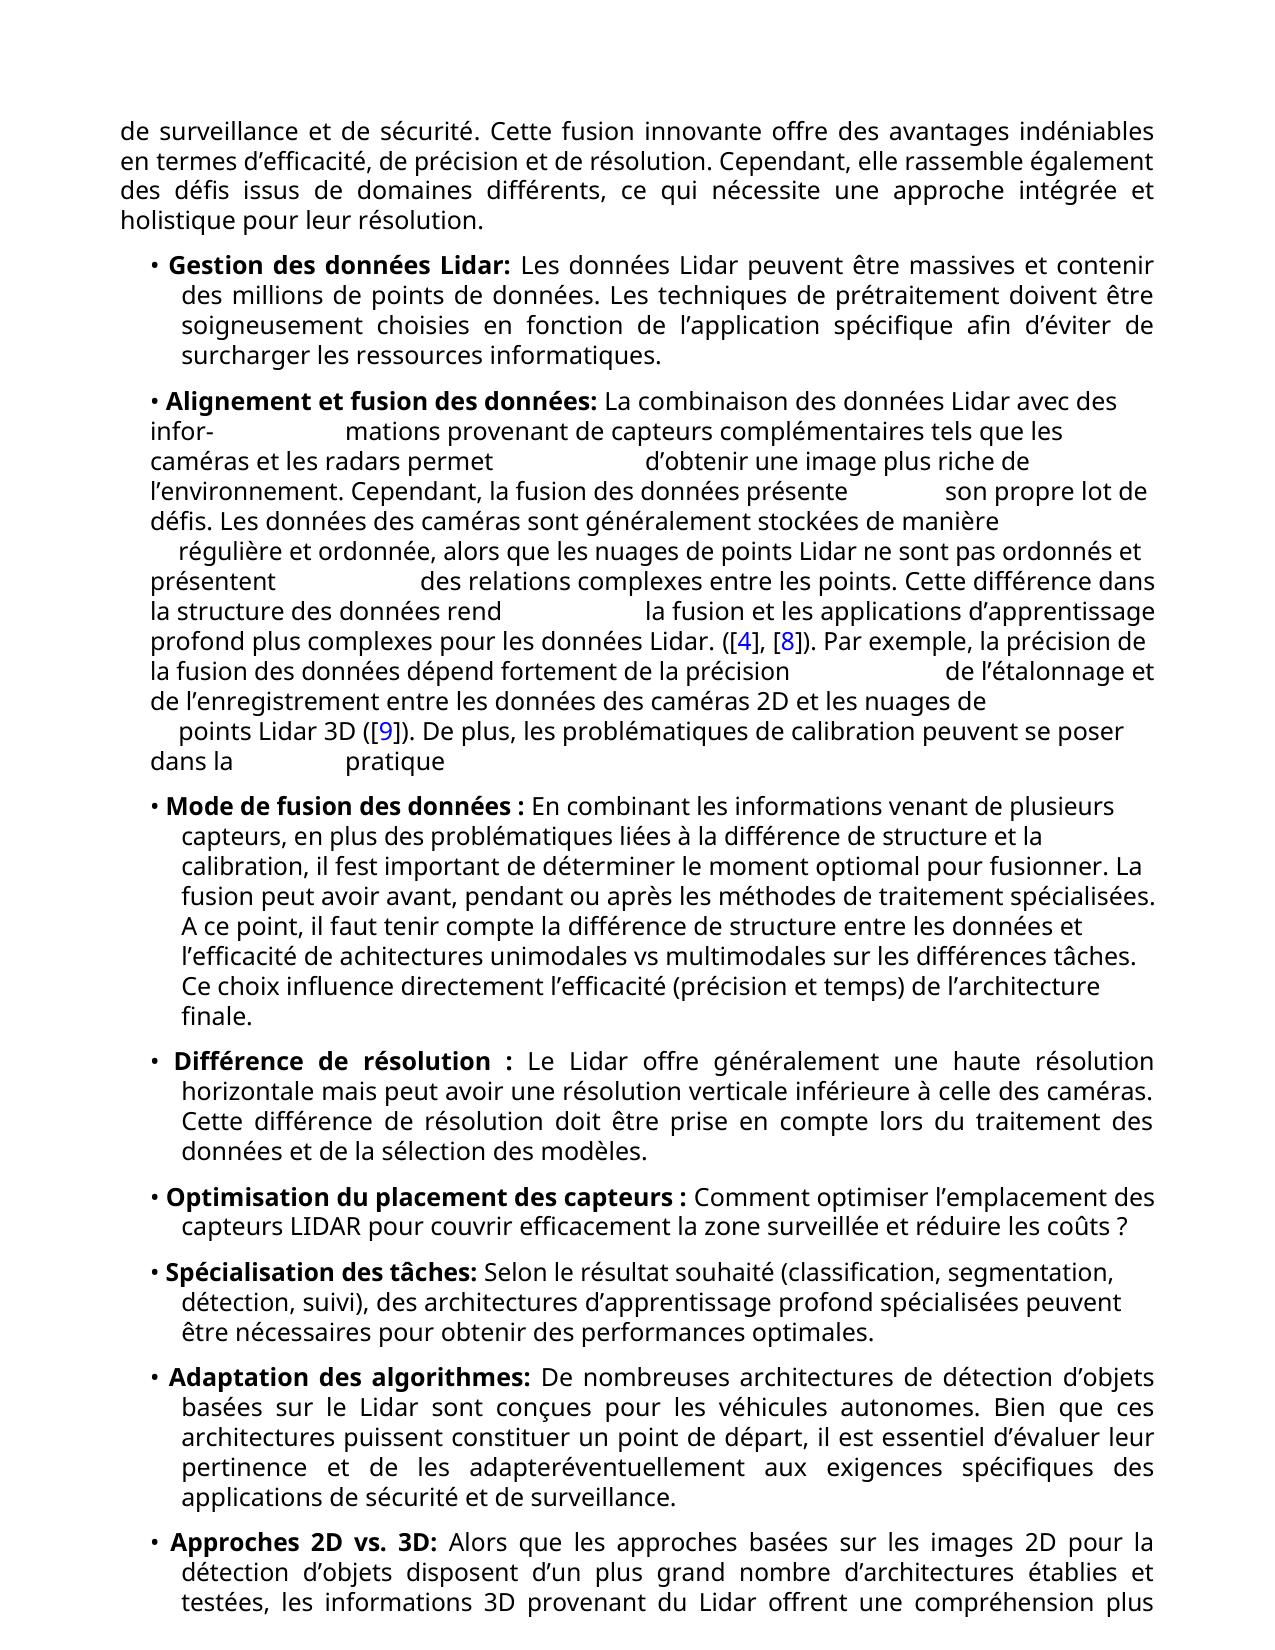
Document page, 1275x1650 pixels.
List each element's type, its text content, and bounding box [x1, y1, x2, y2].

text • Gestion des données Lidar: Les données Lidar peuvent être massives et contenir des millions de points de données. Les techniques de prétraitement doivent être soigneusement choisies en fonction de l’application spécifique afin d’éviter de surcharger les ressources informatiques. [150, 251, 1156, 371]
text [150, 1528, 1156, 1618]
text • Différence de résolution : Le Lidar offre généralement une haute résolution horizontale mais peut avoir une résolution verticale inférieure à celle des caméras. Cette différence de résolution doit être prise en compte lors du traitement des données et de la sélection des modèles. [150, 1047, 1155, 1167]
text • Optimisation du placement des capteurs : Comment optimiser l’emplacement des capteurs LIDAR pour couvrir efficacement la zone surveillée et réduire les coûts ? [150, 1182, 1162, 1242]
text • Mode de fusion des données : En combinant les informations venant de plusieurs capteurs, en plus des problématiques liées à la différence de structure et la calibration, il fest important de déterminer le moment optiomal pour fusionner. La fusion peut avoir avant, pendant ou après les méthodes de traitement spécialisées. A ce point, il faut tenir compte la différence de structure entre les données et l’efficacité de achitectures unimodales vs multimodales sur les différences tâches. Ce choix influence directement l’efficacité (précision et temps) de l’architecture finale. [150, 791, 1162, 1031]
text • Spécialisation des tâches: Selon le résultat souhaité (classification, segmentation, détection, suivi), des architectures d’apprentissage profond spécialisées peuvent être nécessaires pour obtenir des performances optimales. [150, 1257, 1162, 1347]
text de surveillance et de sécurité. Cette fusion innovante offre des avantages indéniables en termes d’efficacité, de précision et de résolution. Cependant, elle rassemble également des défis issus de domaines différents, ce qui nécessite une approche intégrée et holistique pour leur résolution. [120, 117, 1155, 235]
text • Adaptation des algorithmes: De nombreuses architectures de détection d’objets basées sur le Lidar sont conçues pour les véhicules autonomes. Bien que ces architectures puissent constituer un point de départ, il est essentiel d’évaluer leur pertinence et de les adapteréventuellement aux exigences spécifiques des applications de sécurité et de surveillance. [150, 1362, 1156, 1512]
text • Alignement et fusion des données: La combinaison des données Lidar avec des infor- mations provenant de capteurs complémentaires tels que les caméras et les radars permet d’obtenir une image plus riche de l’environnement. Cependant, la fusion des données présente son propre lot de défis. Les données des caméras sont généralement stockées de manière régulière et ordonnée, alors que les nuages de points Lidar ne sont pas ordonnés et présentent des relations complexes entre les points. Cette différence dans la structure des données rend la fusion et les applications d’apprentissage profond plus complexes pour les données Lidar. ([4], [8]). Par exemple, la précision de la fusion des données dépend fortement de la précision de l’étalonnage et de l’enregistrement entre les données des caméras 2D et les nuages de points Lidar 3D ([9]). De plus, les problématiques de calibration peuvent se poser dans la pratique [150, 386, 1162, 776]
